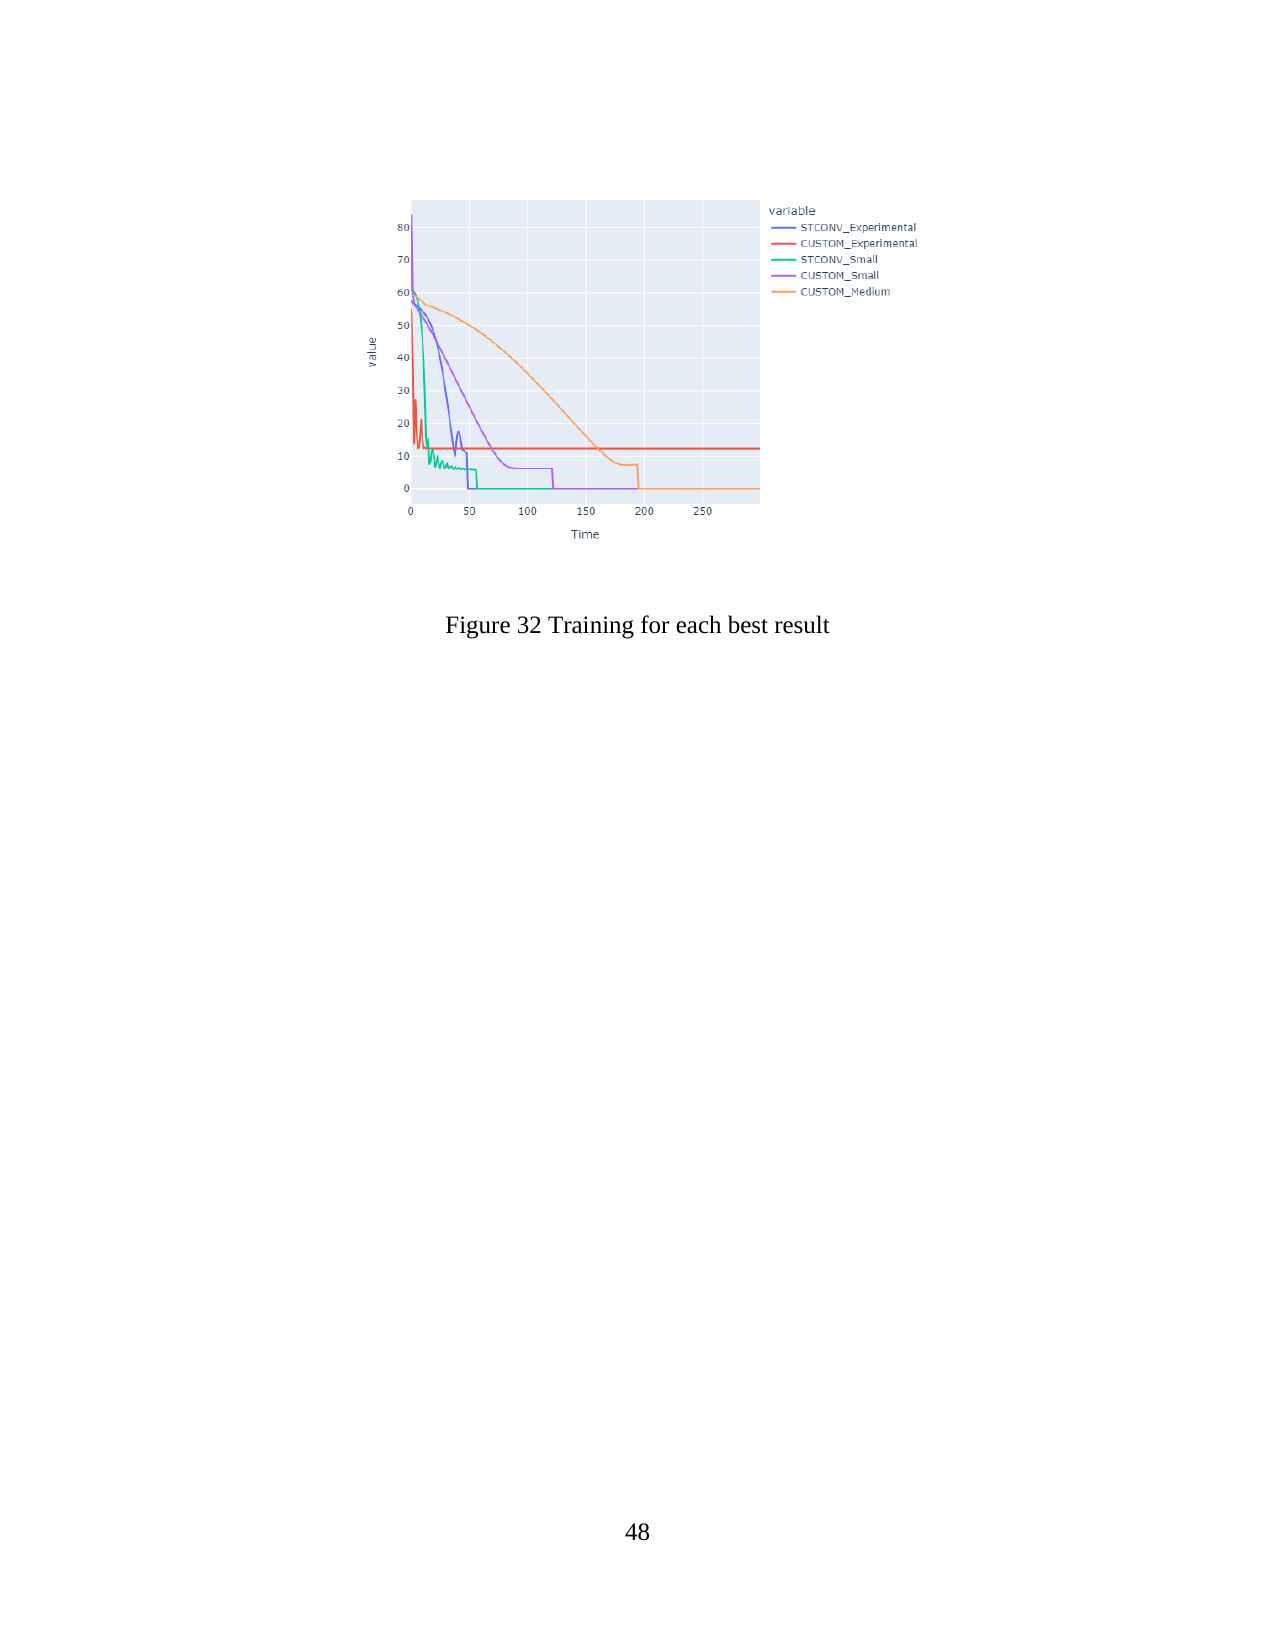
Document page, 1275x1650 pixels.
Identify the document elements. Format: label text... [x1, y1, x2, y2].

picture [343, 150, 932, 571]
text Figure 32 Training for each best result [150, 610, 1125, 638]
